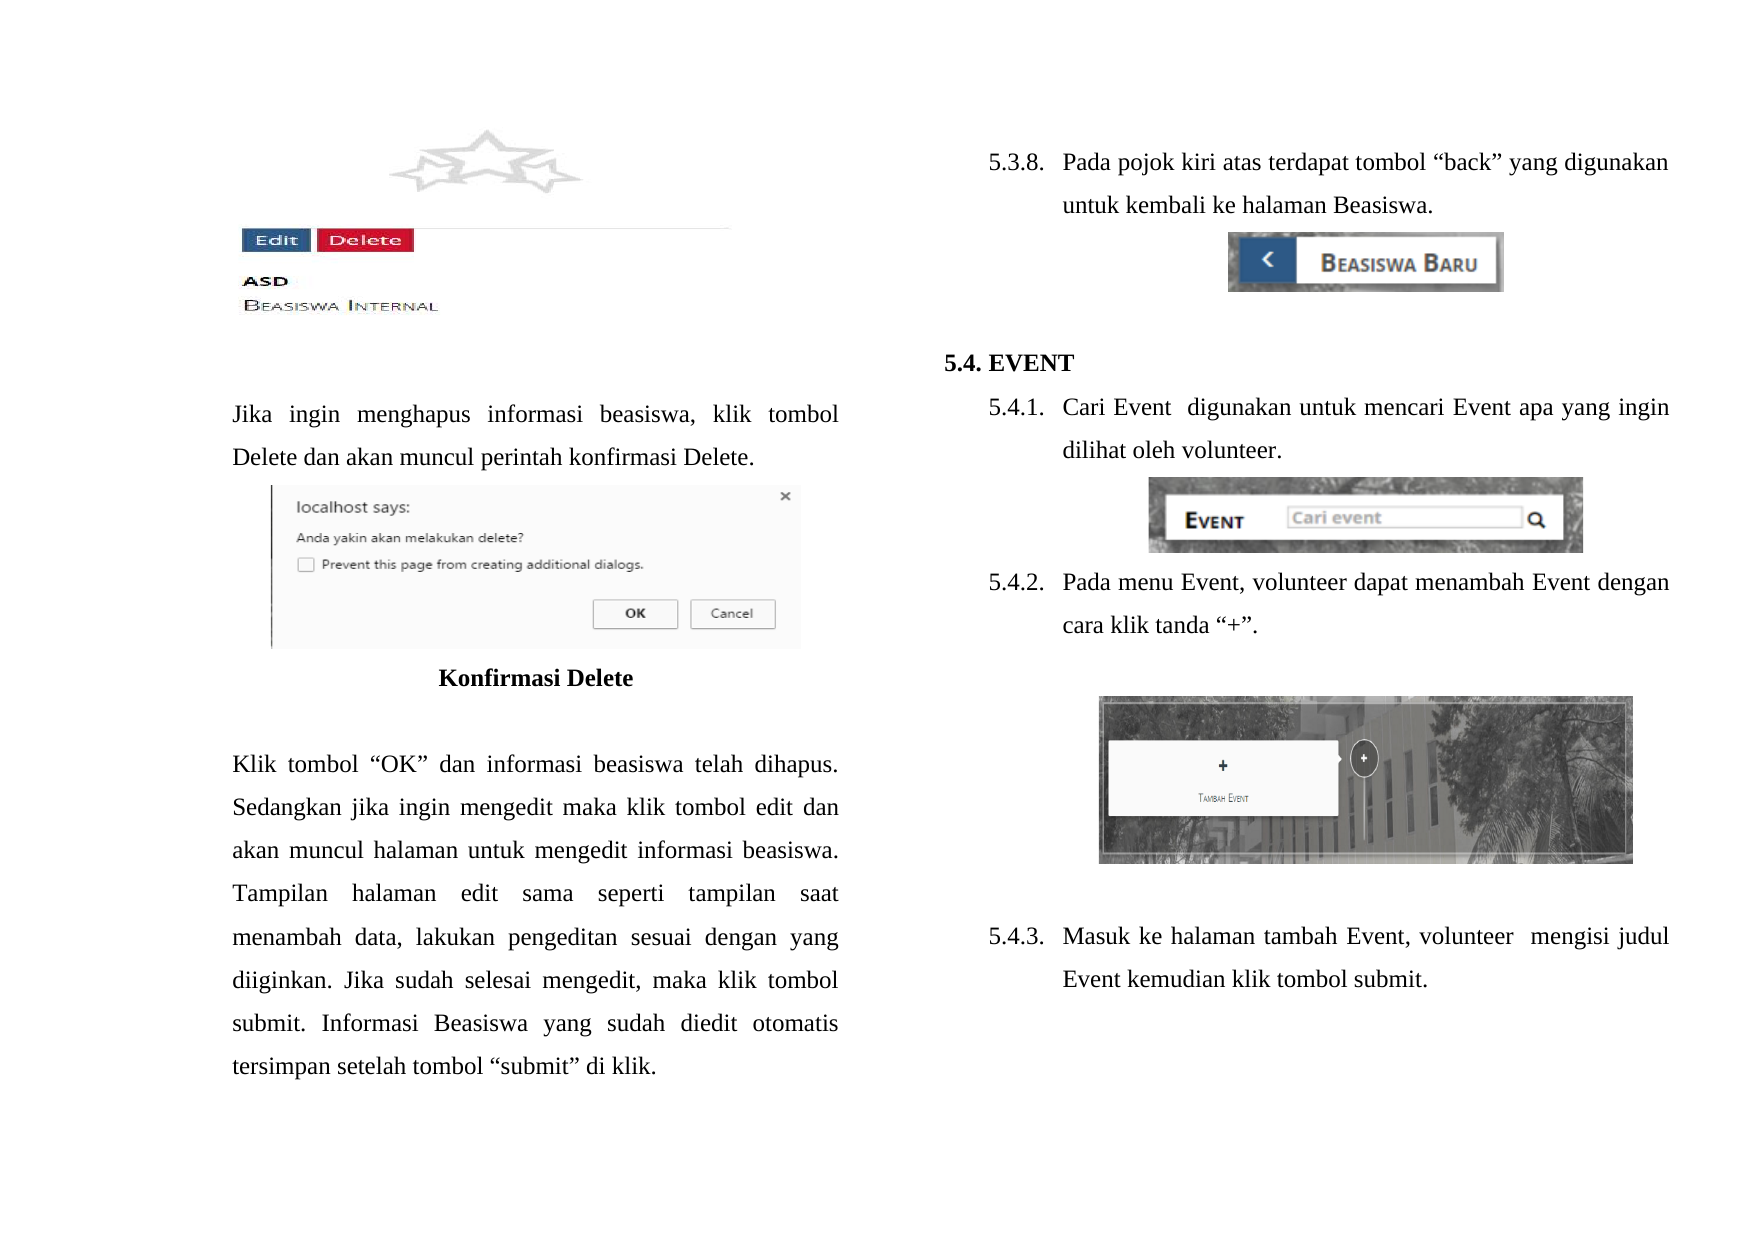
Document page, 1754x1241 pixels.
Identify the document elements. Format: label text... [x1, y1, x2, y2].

picture [270, 485, 801, 649]
list Cari Event digunakan untuk mencari Event apa yang ingin dilihat oleh volunteer. [988, 392, 1669, 463]
picture [1148, 477, 1584, 553]
list Pada menu Event, volunteer dapat menambah Event dengan cara klik tanda “+”. [988, 567, 1669, 639]
list Pada pojok kiri atas terdapat tombol “back” yang digunakan untuk kembali ke halaman Beasiswa. [988, 147, 1669, 218]
list EVENT [944, 348, 1669, 377]
picture [1098, 696, 1633, 864]
list Jika ingin menghapus informasi beasiswa, klik tombol Delete dan akan muncul perintah konfirmasi Delete. [232, 399, 839, 471]
picture [1228, 232, 1504, 292]
picture [238, 103, 741, 342]
list Konfirmasi Delete [232, 663, 839, 692]
list Klik tombol “OK” dan informasi beasiswa telah dihapus. Sedangkan jika ingin mengedit maka klik tombol edit dan akan muncul halaman untuk mengedit informasi beasiswa. Tampilan halaman edit sama seperti tampilan saat menambah data, lakukan pengeditan sesuai dengan yang diiginkan. Jika sudah selesai mengedit, maka klik tombol submit. Informasi Beasiswa yang sudah diedit otomatis tersimpan setelah tombol “submit” di klik. [232, 749, 839, 1080]
list Masuk ke halaman tambah Event, volunteer mengisi judul Event kemudian klik tombol submit. [988, 921, 1669, 993]
